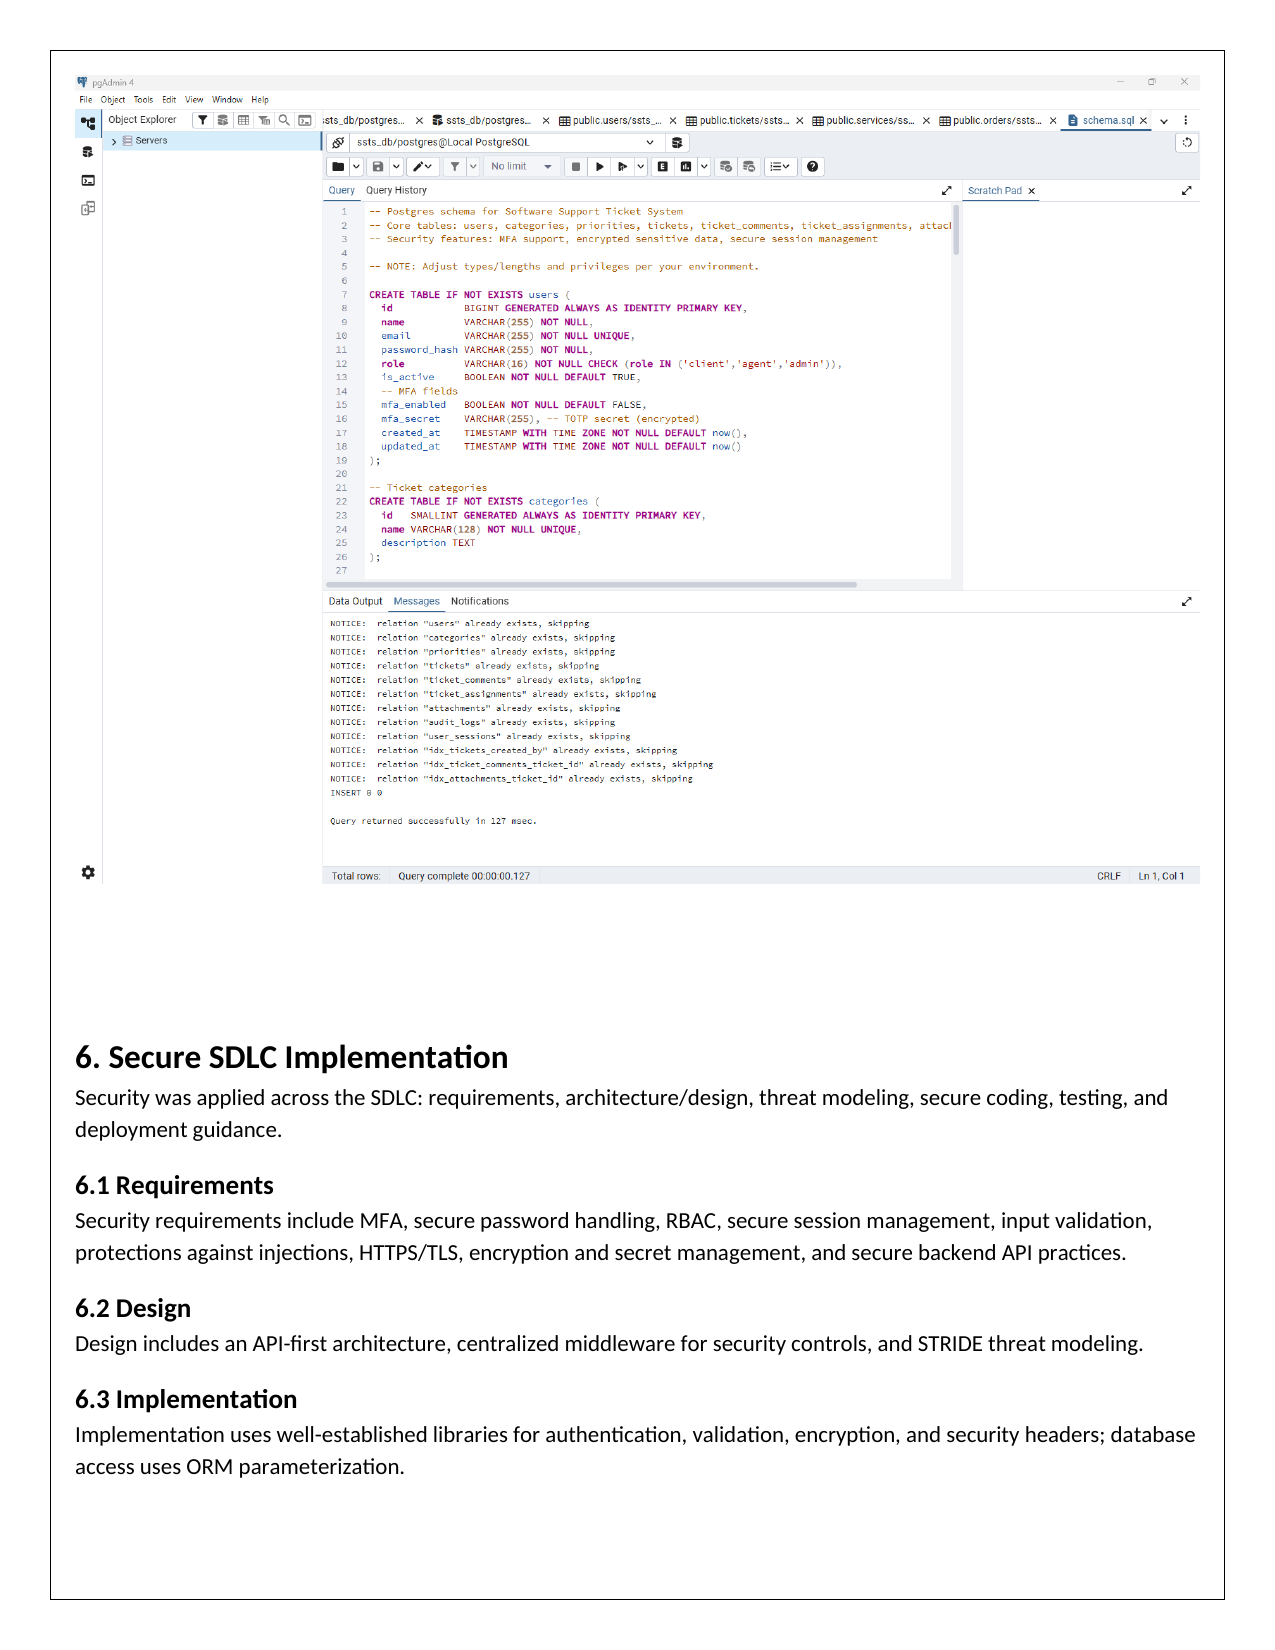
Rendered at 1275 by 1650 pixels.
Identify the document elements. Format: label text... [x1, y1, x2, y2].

subtitle 6. Secure SDLC Implementation [75, 1036, 1200, 1077]
text Design includes an API-first architecture, centralized middleware for security controls, and STRIDE threat modeling. [75, 1329, 1200, 1357]
subtitle 6.3 Implementation [75, 1382, 1200, 1415]
subtitle 6.1 Requirements [75, 1168, 1200, 1201]
text Security was applied across the SDLC: requirements, architecture/design, threat modeling, secure coding, testing, and deployment guidance. [75, 1083, 1200, 1143]
picture [75, 75, 1200, 884]
text Security requirements include MFA, secure password handling, RBAC, secure session management, input validation, protections against injections, HTTPS/TLS, encryption and secret management, and secure backend API practices. [75, 1206, 1200, 1266]
text Implementation uses well-established libraries for authentication, validation, encryption, and security headers; database access uses ORM parameterization. [75, 1420, 1200, 1480]
subtitle 6.2 Design [75, 1291, 1200, 1324]
